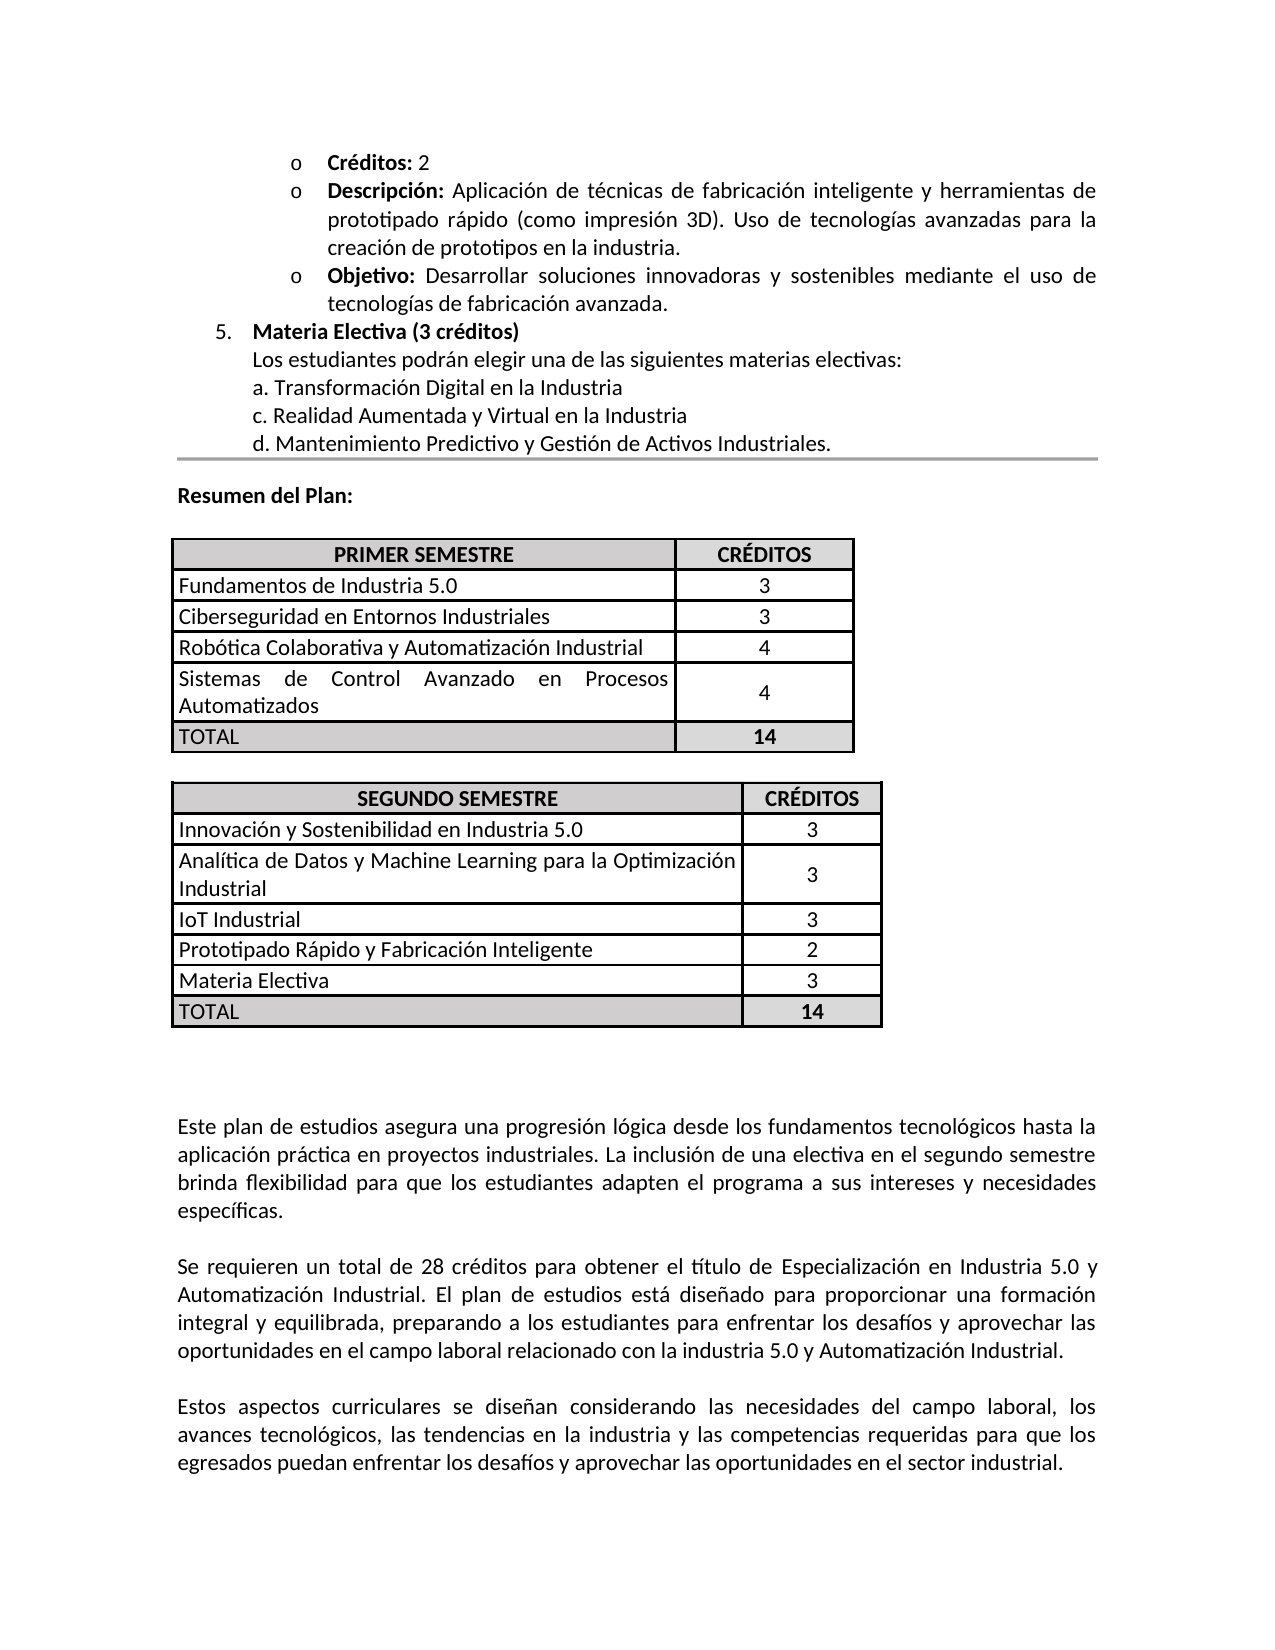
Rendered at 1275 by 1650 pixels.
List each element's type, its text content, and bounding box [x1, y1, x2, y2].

table_cell 3 [744, 966, 880, 994]
table_cell 2 [744, 936, 880, 963]
table_cell 3 [677, 602, 852, 630]
table_header CRÉDITOS [677, 540, 852, 568]
table_cell 3 [677, 571, 852, 599]
table_cell Prototipado Rápido y Fabricación Inteligente [174, 936, 741, 963]
text Resumen del Plan: [177, 481, 1098, 509]
table_cell Innovación y Sostenibilidad en Industria 5.0 [174, 815, 741, 843]
table_header CRÉDITOS [744, 784, 880, 812]
table_cell 3 [744, 905, 880, 933]
text a. Transformación Digital en la Industria c. Realidad Aumentada y Virtual en la Industria d. Mantenimiento Predictivo y Gestión de Activos Industriales. [252, 373, 1098, 457]
list Objetivo: Desarrollar soluciones innovadoras y sostenibles mediante el uso de tecnologías de fabricación avanzada. [290, 261, 1098, 317]
table_cell 14 [744, 997, 880, 1025]
table_cell Robótica Colaborativa y Automatización Industrial [174, 633, 674, 661]
text Estos aspectos curriculares se diseñan considerando las necesidades del campo laboral, los avances tecnológicos, las tendencias en la industria y las competencias requeridas para que los egresados puedan enfrentar los desafíos y aprovechar las oportunidades en el sector industrial. [177, 1392, 1098, 1476]
table_cell IoT Industrial [174, 905, 741, 933]
table_cell 4 [677, 633, 852, 661]
table_cell Ciberseguridad en Entornos Industriales [174, 602, 674, 630]
text Este plan de estudios asegura una progresión lógica desde los fundamentos tecnológicos hasta la aplicación práctica en proyectos industriales. La inclusión de una electiva en el segundo semestre brinda flexibilidad para que los estudiantes adapten el programa a sus intereses y necesidades específicas. [177, 1112, 1098, 1224]
table_cell Analítica de Datos y Machine Learning para la Optimización Industrial [174, 846, 741, 902]
table_cell TOTAL [174, 723, 674, 751]
table_cell Fundamentos de Industria 5.0 [174, 571, 674, 599]
table_cell Sistemas de Control Avanzado en Procesos Automatizados [174, 664, 674, 720]
table_cell 4 [677, 664, 852, 720]
table_cell Materia Electiva [174, 966, 741, 994]
table_header PRIMER SEMESTRE [174, 540, 674, 568]
text Se requieren un total de 28 créditos para obtener el título de Especialización en Industria 5.0 y Automatización Industrial. El plan de estudios está diseñado para proporcionar una formación integral y equilibrada, preparando a los estudiantes para enfrentar los desafíos y aprovechar las oportunidades en el campo laboral relacionado con la industria 5.0 y Automatización Industrial. [177, 1252, 1098, 1364]
table_cell 3 [744, 815, 880, 843]
list Materia Electiva (3 créditos) Los estudiantes podrán elegir una de las siguientes materias electivas: [215, 317, 1098, 373]
table_header SEGUNDO SEMESTRE [174, 784, 741, 812]
list Descripción: Aplicación de técnicas de fabricación inteligente y herramientas de prototipado rápido (como impresión 3D). Uso de tecnologías avanzadas para la creación de prototipos en la industria. [290, 176, 1098, 261]
table_cell TOTAL [174, 997, 741, 1025]
table_cell 3 [744, 846, 880, 902]
table_cell 14 [677, 723, 852, 751]
list Créditos: 2 [290, 148, 1098, 176]
